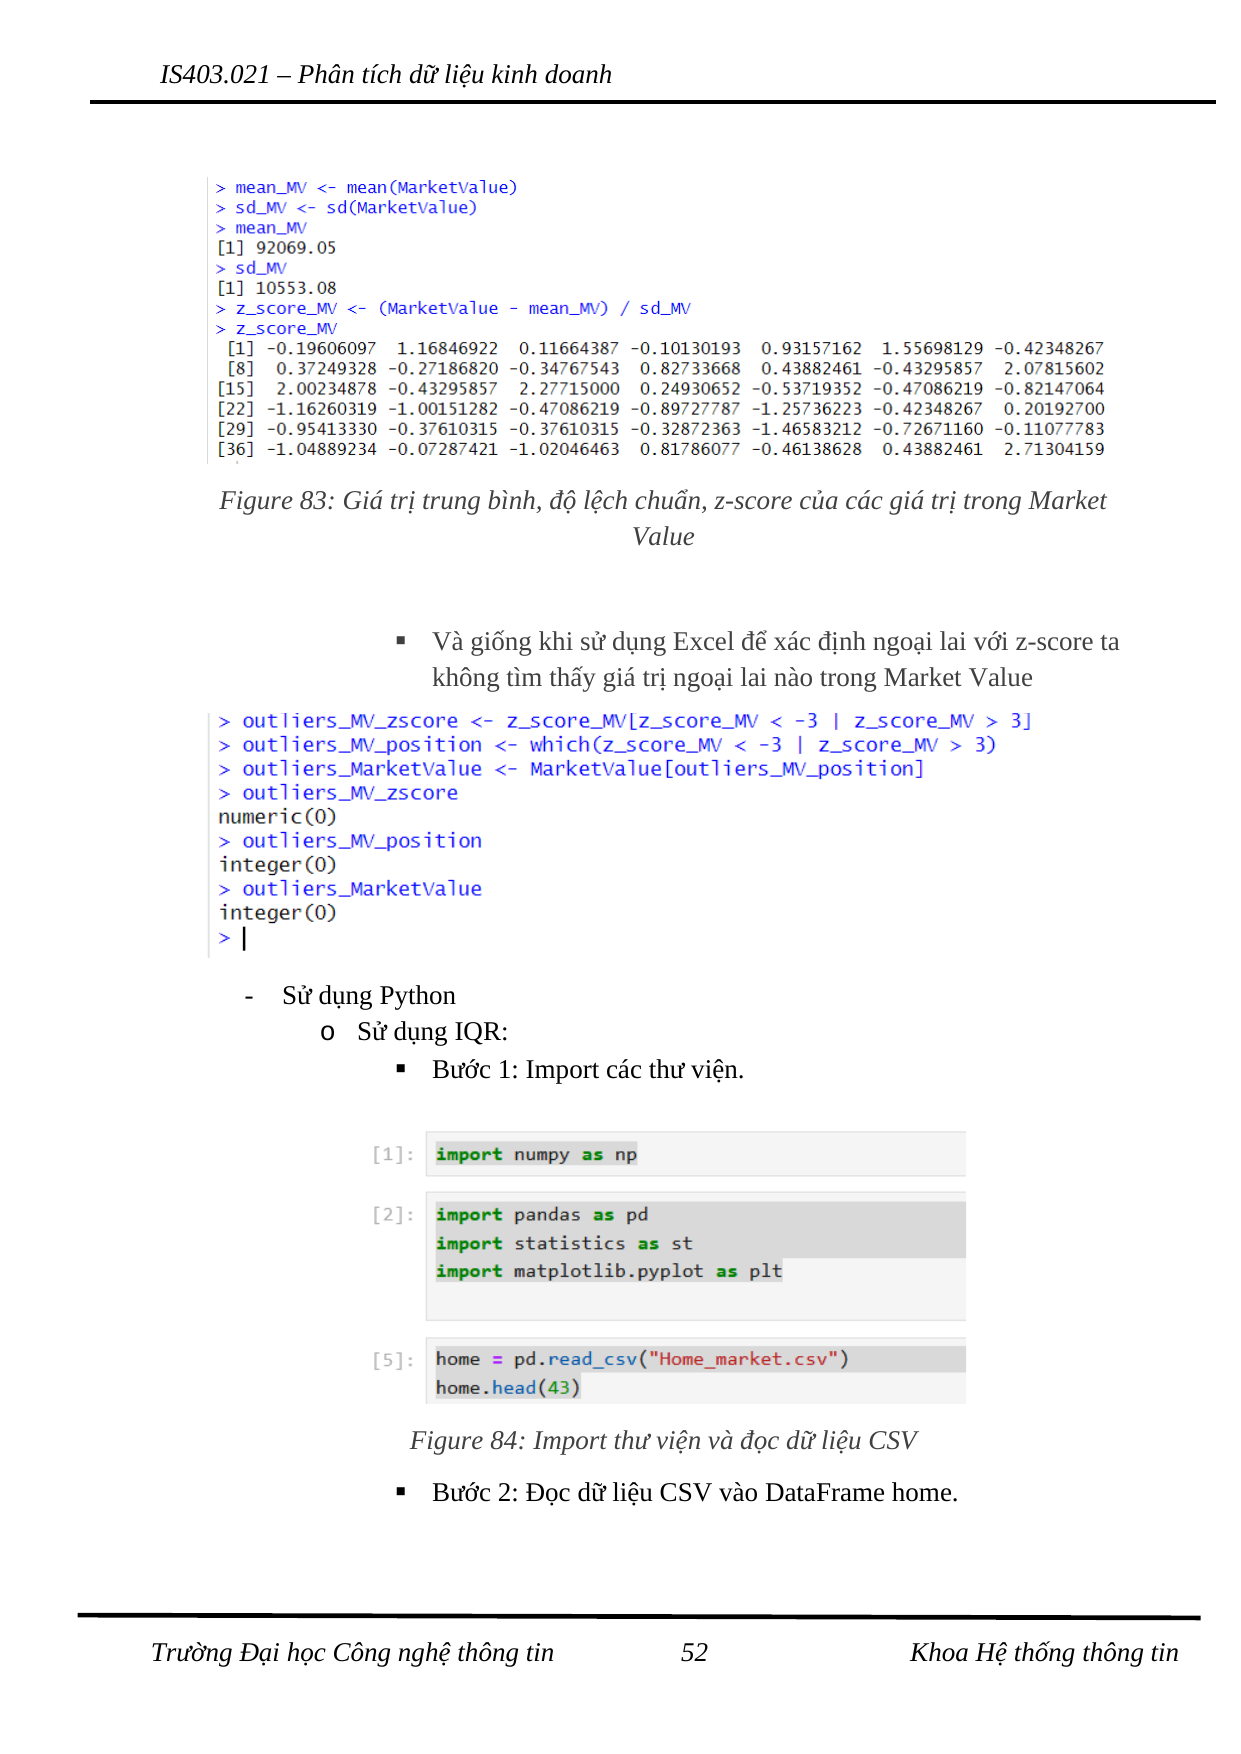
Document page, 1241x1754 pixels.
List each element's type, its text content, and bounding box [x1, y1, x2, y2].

picture [207, 177, 1122, 464]
list Sử dụng IQR: [319, 1014, 1122, 1048]
list Và giống khi sử dụng Excel để xác định ngoại lai với z-score ta không tìm thấy giá trị ngoại lai nào trong Market Value [394, 625, 1122, 692]
list Bước 2: Đọc dữ liệu CSV vào DataFrame home. [394, 1476, 1122, 1508]
picture [362, 1105, 967, 1404]
text Figure 84: Import thư viện và đọc dữ liệu CSV [207, 1424, 1122, 1455]
list Sử dụng Python [244, 979, 1122, 1010]
text Figure 83: Giá trị trung bình, độ lệch chuẩn, z-score của các giá trị trong Market Value [207, 484, 1122, 551]
list Bước 1: Import các thư viện. [394, 1053, 1122, 1084]
picture [207, 713, 1122, 958]
